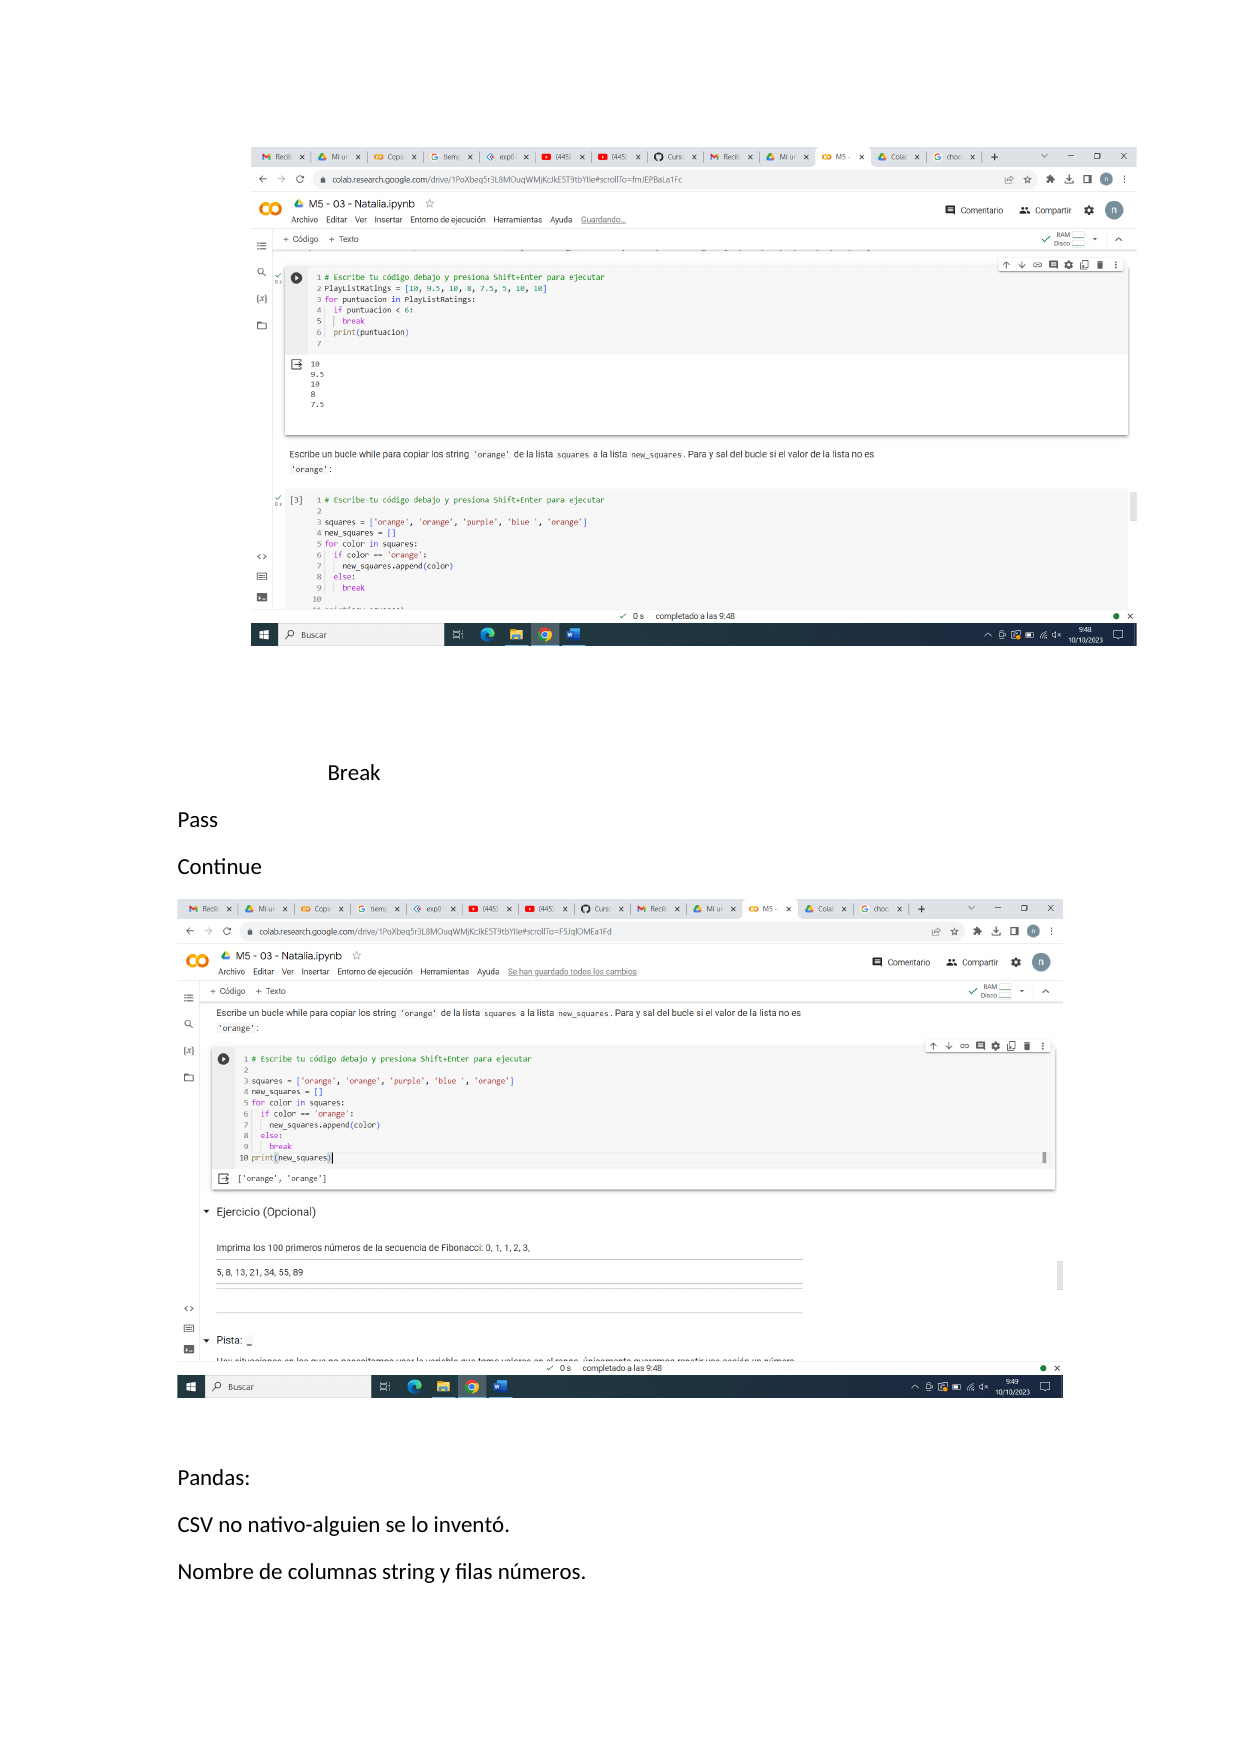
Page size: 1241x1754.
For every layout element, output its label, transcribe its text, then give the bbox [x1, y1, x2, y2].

text Continue [177, 852, 1063, 880]
text Break [177, 758, 1063, 787]
picture [251, 147, 1137, 646]
text Nombre de columnas string y filas números. [177, 1557, 1063, 1585]
text Pandas: [177, 1463, 1063, 1491]
picture [177, 899, 1063, 1398]
text Pass [177, 805, 1063, 833]
text CSV no nativo-alguien se lo inventó. [177, 1510, 1063, 1538]
